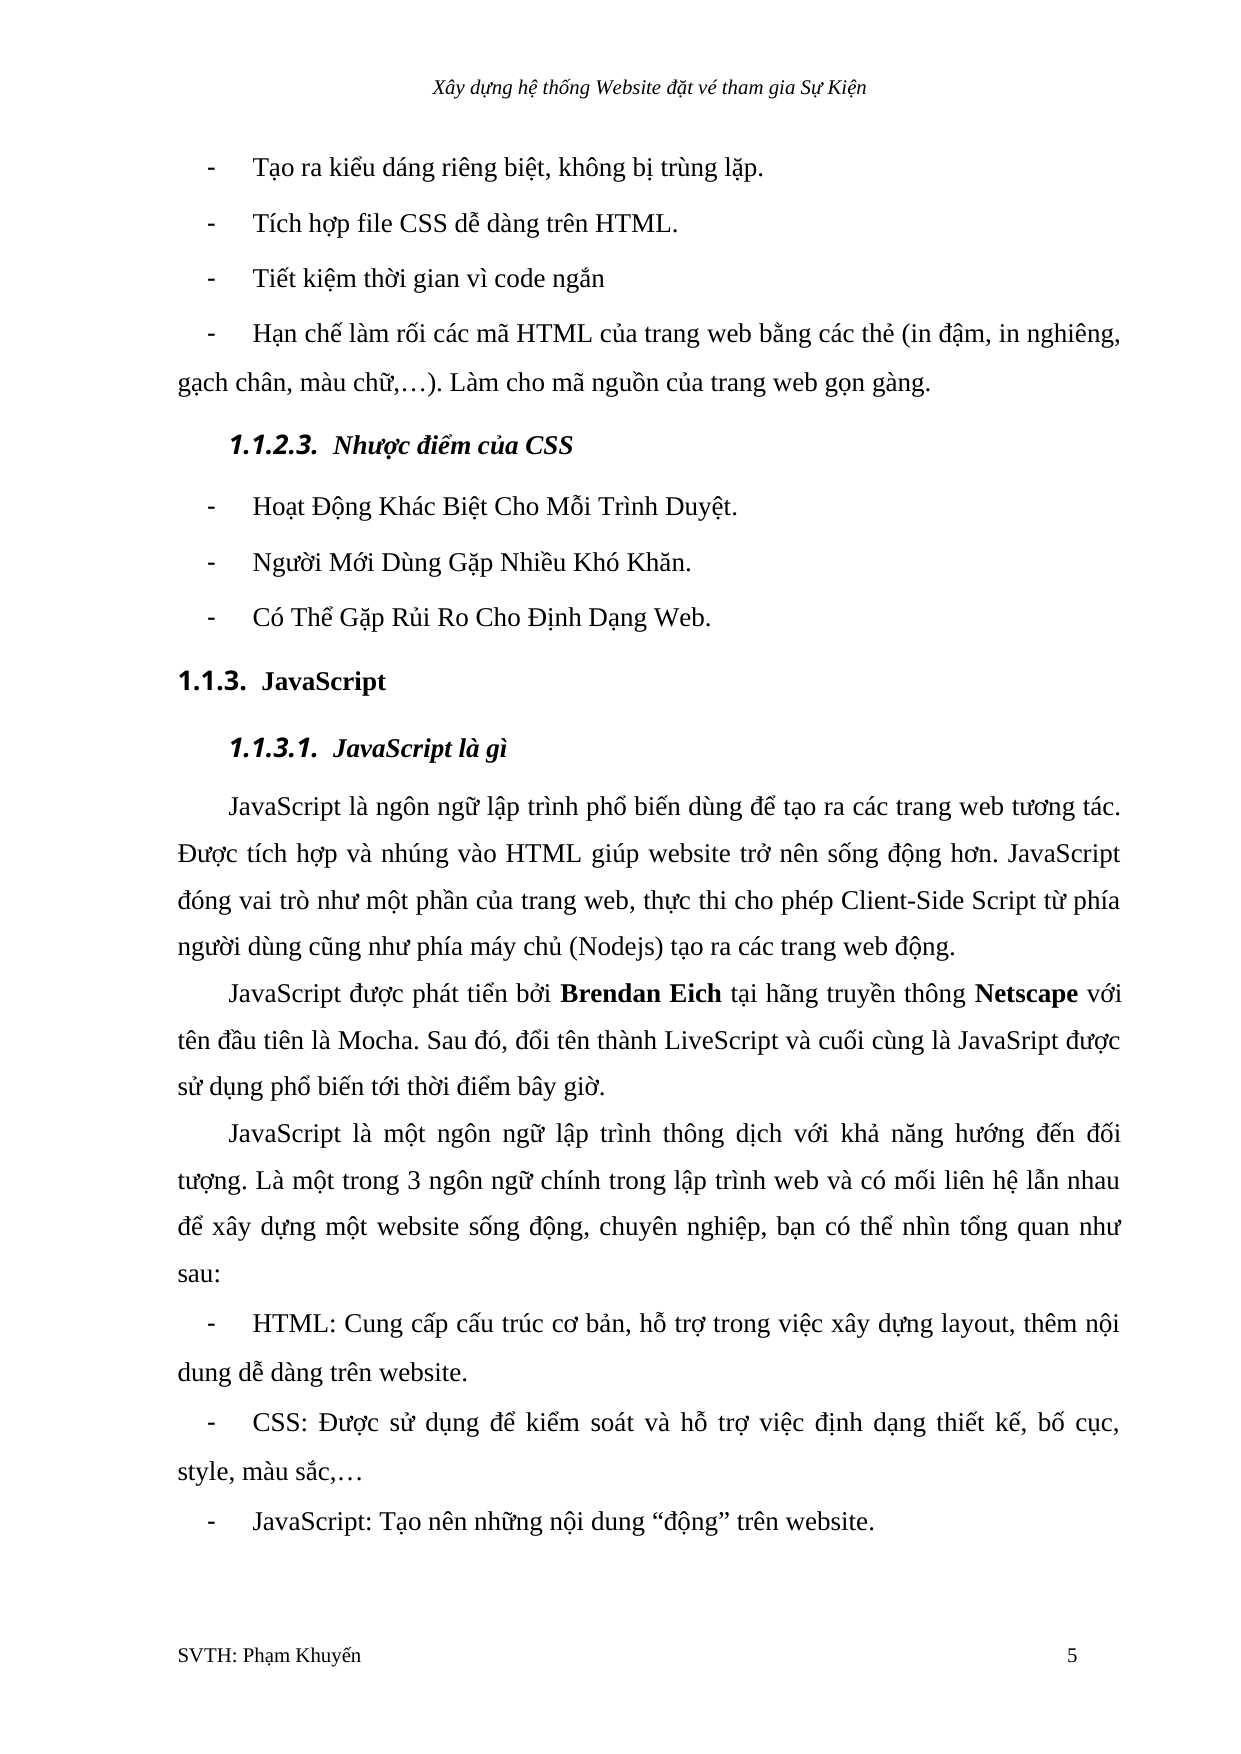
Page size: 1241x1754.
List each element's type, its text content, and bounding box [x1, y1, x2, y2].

subtitle Nhược điểm của CSS [177, 425, 1122, 462]
list Hoạt Động Khác Biệt Cho Mỗi Trình Duyệt. [177, 487, 1122, 524]
list Hạn chế làm rối các mã HTML của trang web bằng các thẻ (in đậm, in nghiêng, gạch chân, màu chữ,…). Làm cho mã nguồn của trang web gọn gàng. [177, 314, 1122, 397]
subtitle JavaScript [177, 661, 1122, 698]
list Tạo ra kiểu dáng riêng biệt, không bị trùng lặp. [177, 148, 1122, 184]
list Tiết kiệm thời gian vì code ngắn [177, 258, 1122, 295]
list Người Mới Dùng Gặp Nhiều Khó Khăn. [177, 542, 1122, 579]
list Có Thể Gặp Rủi Ro Cho Định Dạng Web. [177, 597, 1122, 634]
list HTML: Cung cấp cấu trúc cơ bản, hỗ trợ trong việc xây dựng layout, thêm nội dung dễ dàng trên website. [177, 1304, 1122, 1387]
list CSS: Được sử dụng để kiểm soát và hỗ trợ việc định dạng thiết kế, bố cục, style, màu sắc,… [177, 1403, 1122, 1486]
text JavaScript là một ngôn ngữ lập trình thông dịch với khả năng hướng đến đối tượng. Là một trong 3 ngôn ngữ chính trong lập trình web và có mối liên hệ lẫn nhau để xây dựng một website sống động, chuyên nghiệp, bạn có thể nhìn tổng quan như sau: [177, 1117, 1122, 1288]
subtitle JavaScript là gì [177, 729, 1122, 766]
list JavaScript: Tạo nên những nội dung “động” trên website. [177, 1502, 1122, 1539]
text JavaScript được phát tiển bởi Brendan Eich tại hãng truyền thông Netscape với tên đầu tiên là Mocha. Sau đó, đổi tên thành LiveScript và cuối cùng là JavaSript được sử dụng phổ biến tới thời điểm bây giờ. [177, 977, 1122, 1102]
list Tích hợp file CSS dễ dàng trên HTML. [177, 203, 1122, 240]
text JavaScript là ngôn ngữ lập trình phổ biến dùng để tạo ra các trang web tương tác. Được tích hợp và nhúng vào HTML giúp website trở nên sống động hơn. JavaScript đóng vai trò như một phần của trang web, thực thi cho phép Client-Side Script từ phía người dùng cũng như phía máy chủ (Nodejs) tạo ra các trang web động. [177, 790, 1122, 962]
